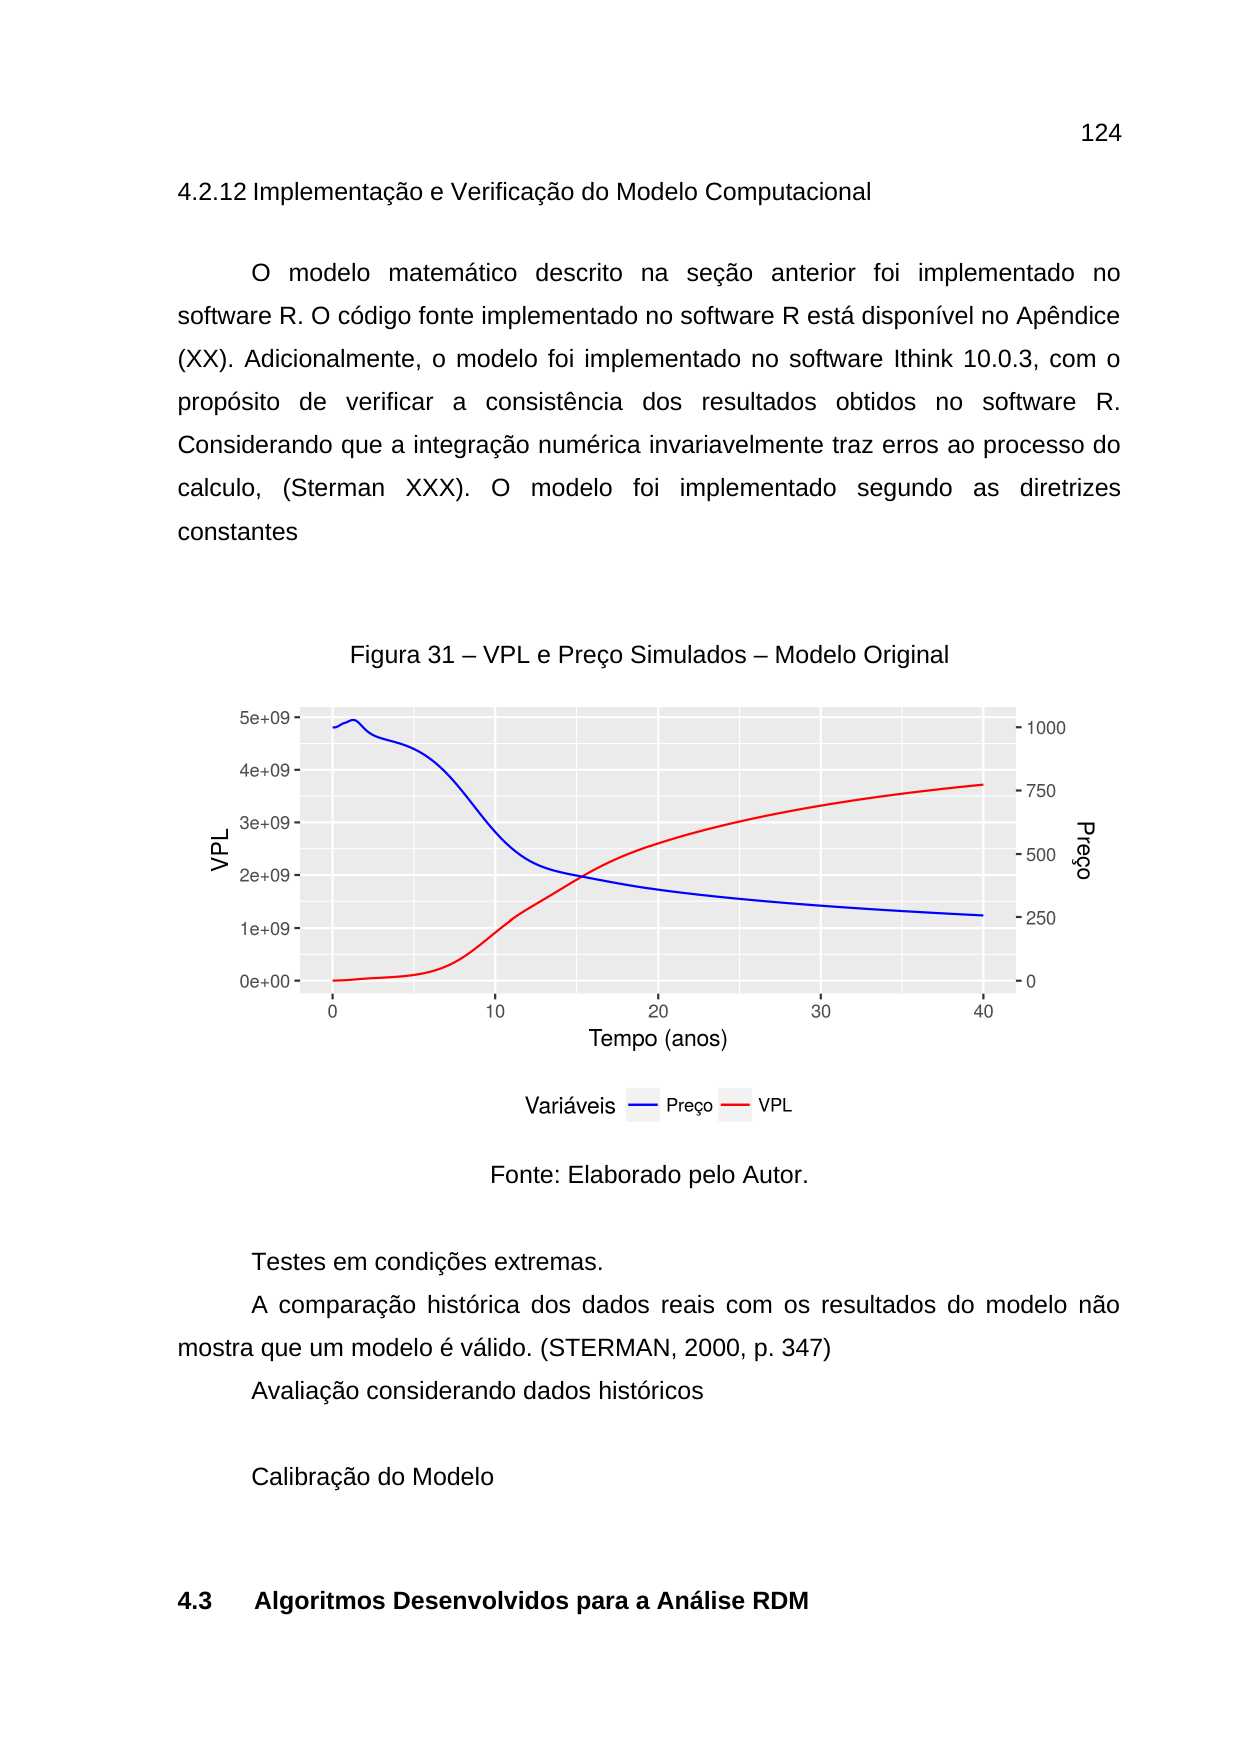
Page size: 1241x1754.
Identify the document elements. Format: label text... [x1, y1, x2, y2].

text A comparação histórica dos dados reais com os resultados do modelo não mostra que um modelo é válido. (STERMAN, 2000, p. 347) [177, 1290, 1122, 1362]
text Fonte: Elaborado pelo Autor. [177, 1160, 1122, 1189]
picture [199, 696, 1100, 1146]
text O modelo matemático descrito na seção anterior foi implementado no software R. O código fonte implementado no software R está disponível no Apêndice (XX). Adicionalmente, o modelo foi implementado no software Ithink 10.0.3, com o propósito de verificar a consistência dos resultados obtidos no software R. Considerando que a integração numérica invariavelmente traz erros ao processo do calculo, (Sterman XXX). O modelo foi implementado segundo as diretrizes constantes [177, 258, 1122, 545]
text Testes em condições extremas. [177, 1247, 1122, 1275]
text Figura 31 – VPL e Preço Simulados – Modelo Original [177, 640, 1122, 669]
subtitle Algoritmos Desenvolvidos para a Análise RDM [177, 1586, 1122, 1615]
text Avaliação considerando dados históricos [177, 1376, 1122, 1405]
text Calibração do Modelo [177, 1462, 1122, 1491]
subtitle Implementação e Verificação do Modelo Computacional [177, 177, 1122, 206]
